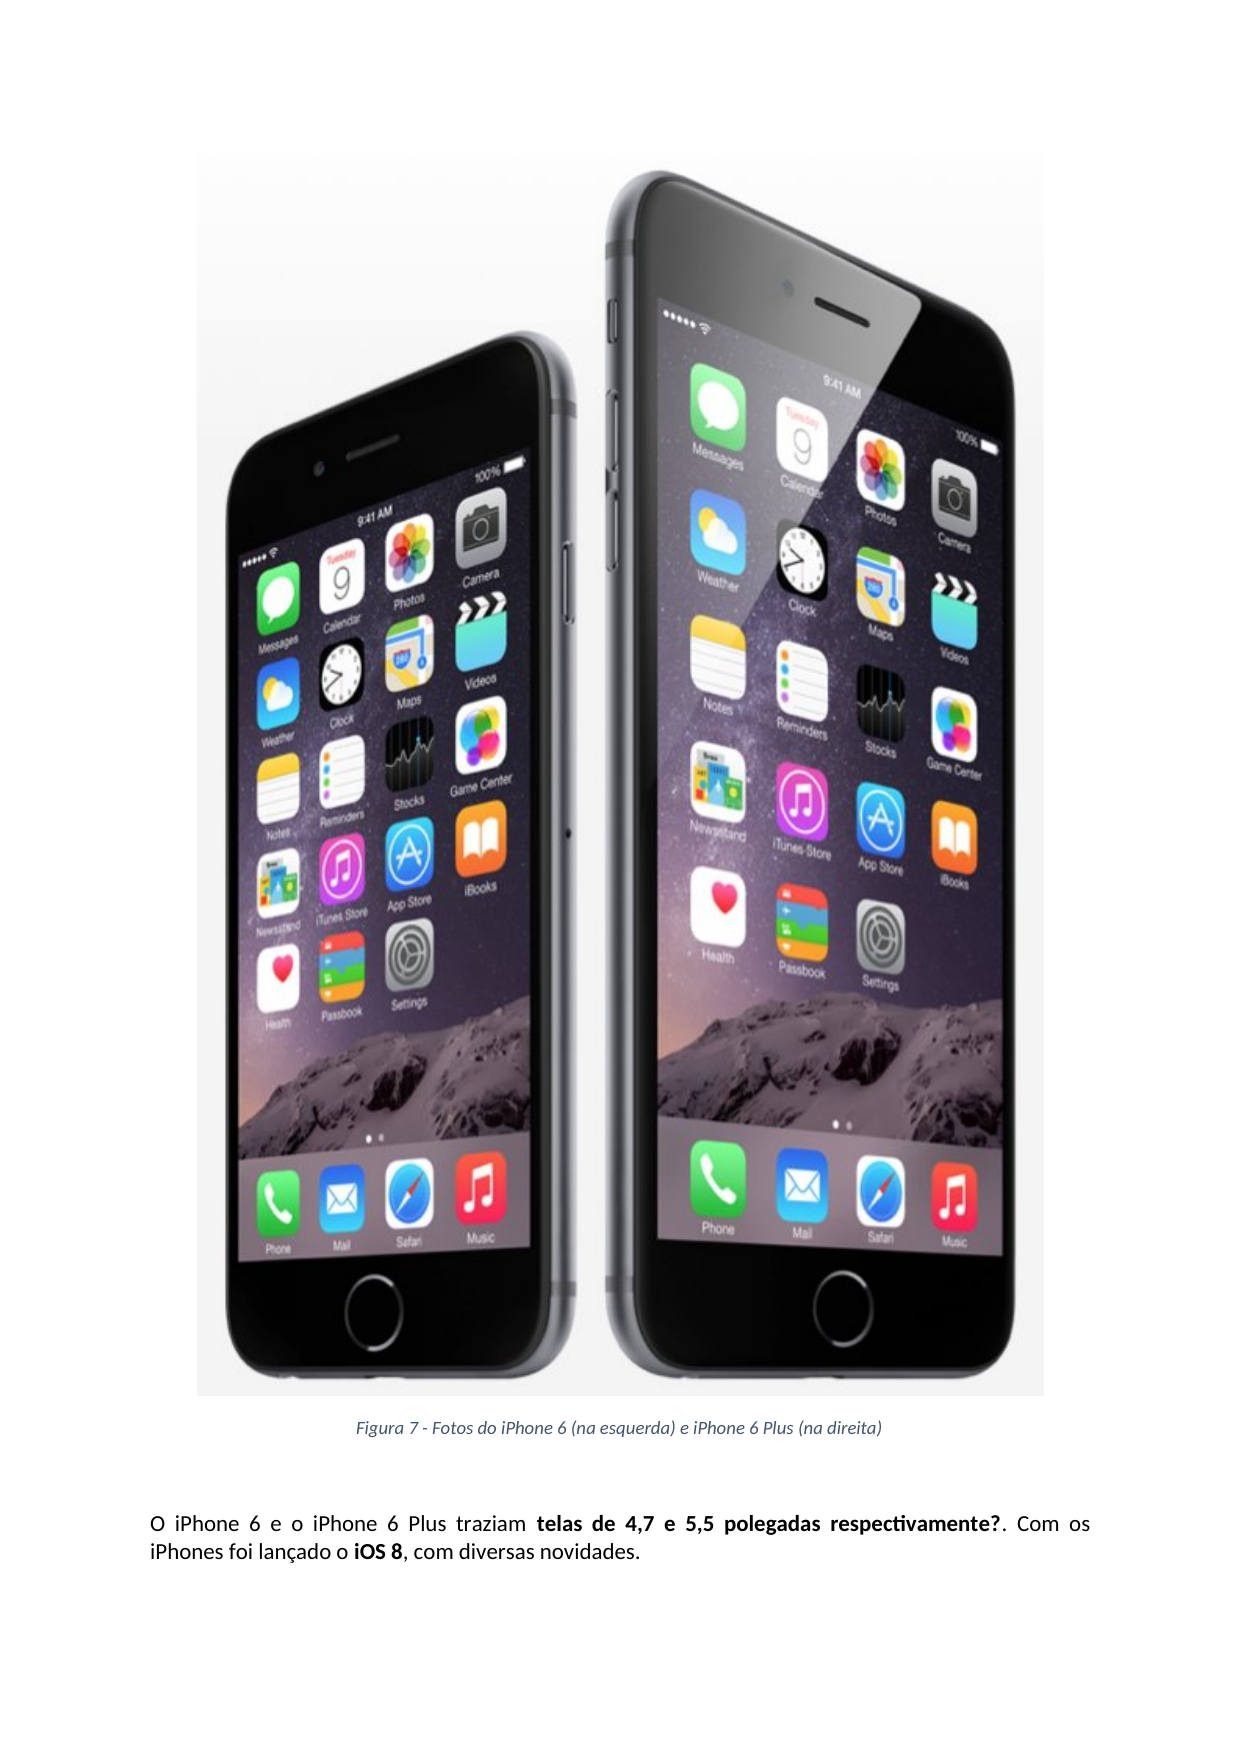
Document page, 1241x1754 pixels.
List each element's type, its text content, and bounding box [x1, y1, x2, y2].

picture [196, 150, 1044, 1396]
text O iPhone 6 e o iPhone 6 Plus traziam telas de 4,7 e 5,5 polegadas. Com os iPhones foi lançado o iOS 8, com diversas novidades. [150, 1509, 1090, 1565]
text Figura 7 - Fotos do iPhone 6 (na esquerda) e iPhone 6 Plus (na direita) [150, 1416, 1090, 1439]
